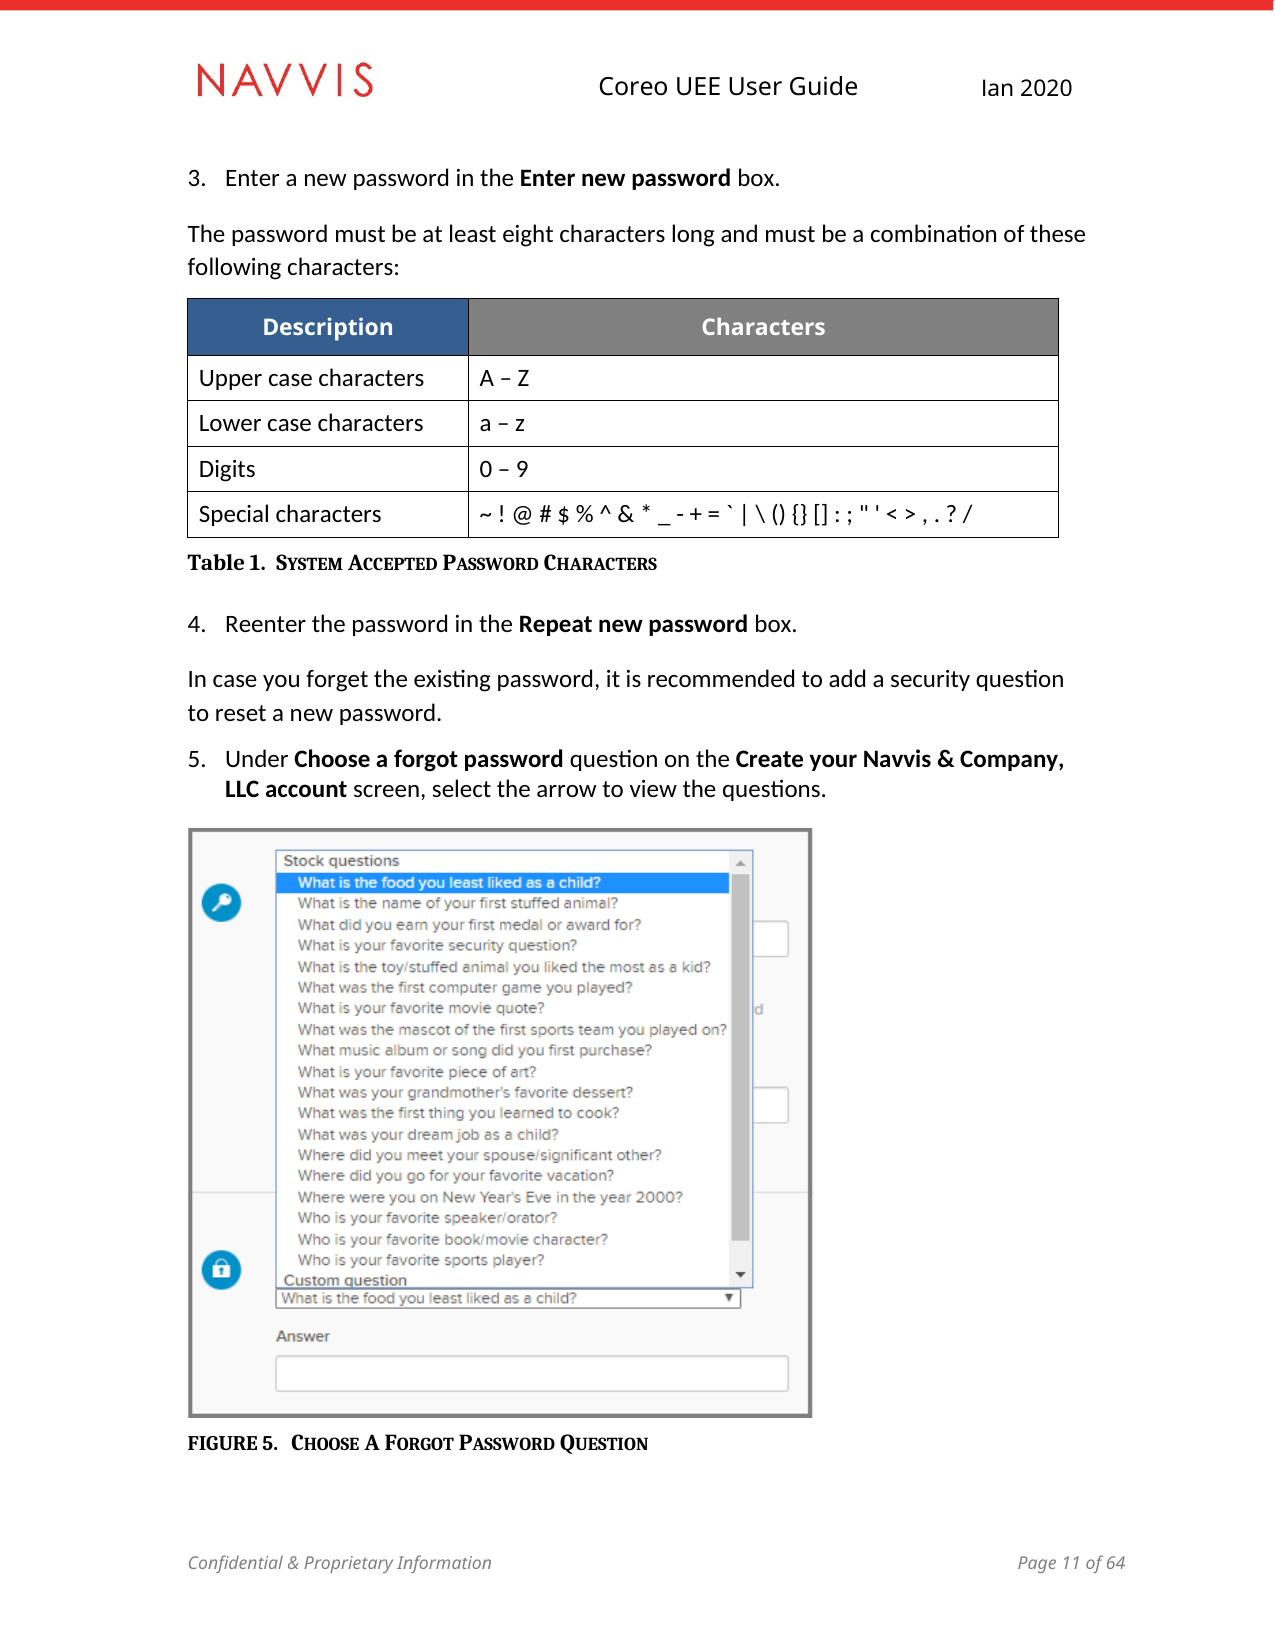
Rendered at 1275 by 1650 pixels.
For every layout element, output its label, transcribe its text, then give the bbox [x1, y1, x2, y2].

text Choose A Forgot Password Question [187, 1430, 1087, 1456]
list Reenter the password in the Repeat new password box. [187, 608, 1087, 638]
table_cell ~ ! @ # $ % ^ & * _ - + = ` | \ () {} [] : ; " ' < > , . ? / [469, 492, 1058, 537]
table_header Description [188, 299, 468, 355]
table_cell Upper case characters [188, 356, 468, 400]
table_cell a – z [469, 401, 1058, 446]
table_header Characters [469, 299, 1058, 355]
text The password must be at least eight characters long and must be a combination of these following characters: [187, 218, 1087, 282]
table_cell Special characters [188, 492, 468, 537]
text In case you forget the existing password, it is recommended to add a security question to reset a new password. [187, 663, 1087, 727]
list Under Choose a forgot password question on the Create your Navvis & Company, LLC account screen, select the arrow to view the questions. [187, 743, 1087, 804]
table_cell Digits [188, 447, 468, 491]
table_cell Lower case characters [188, 401, 468, 446]
table_cell 0 – 9 [469, 447, 1058, 491]
picture [187, 828, 814, 1418]
table_cell A – Z [469, 356, 1058, 400]
text System Accepted Password Characters [187, 550, 1087, 576]
list Enter a new password in the Enter new password box. [187, 162, 1087, 193]
picture [187, 55, 383, 104]
